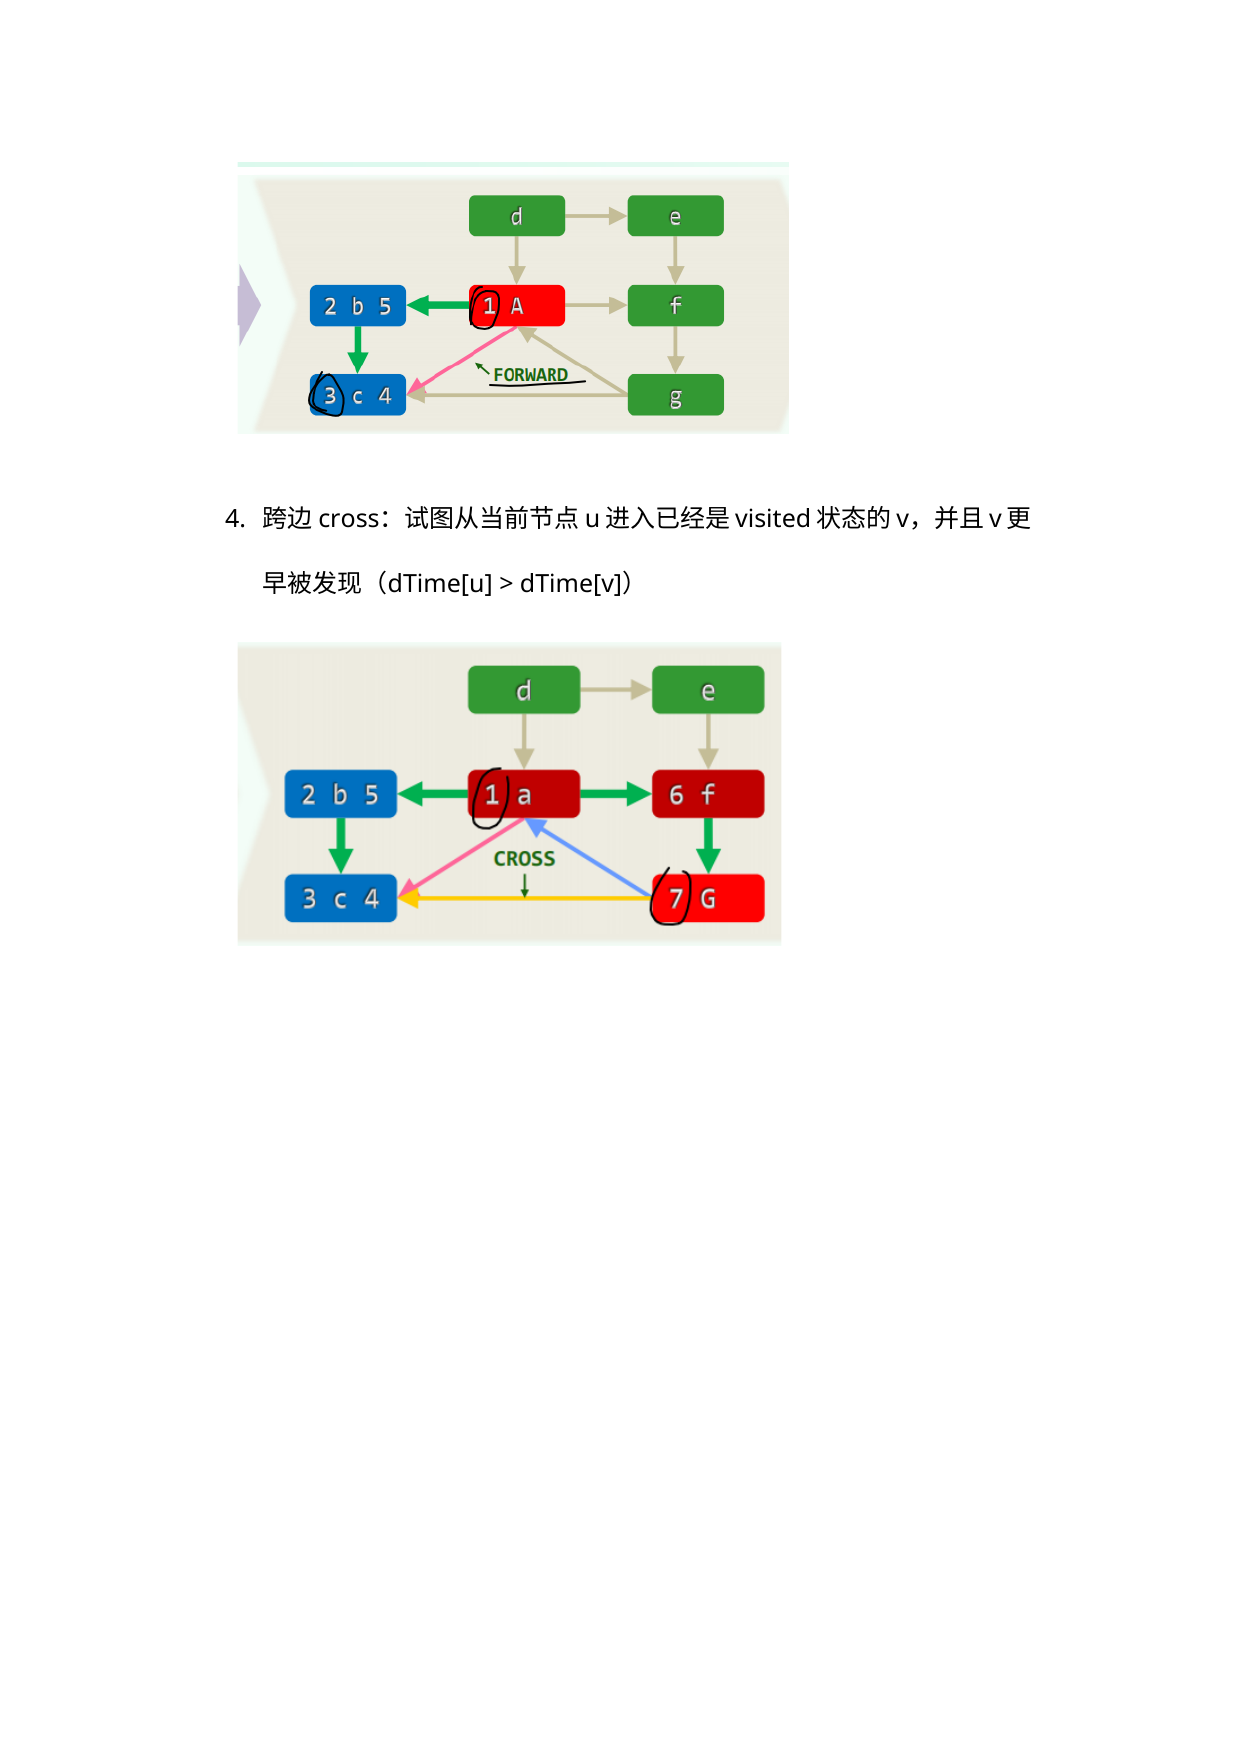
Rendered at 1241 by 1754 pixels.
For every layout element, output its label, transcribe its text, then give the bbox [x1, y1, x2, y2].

picture [237, 642, 782, 946]
list 跨边 cross：试图从当前节点u进入已经是visited状态的v，并且v更早被发现（dTime[u] > dTime[v]） [225, 484, 1053, 614]
picture [237, 162, 789, 434]
